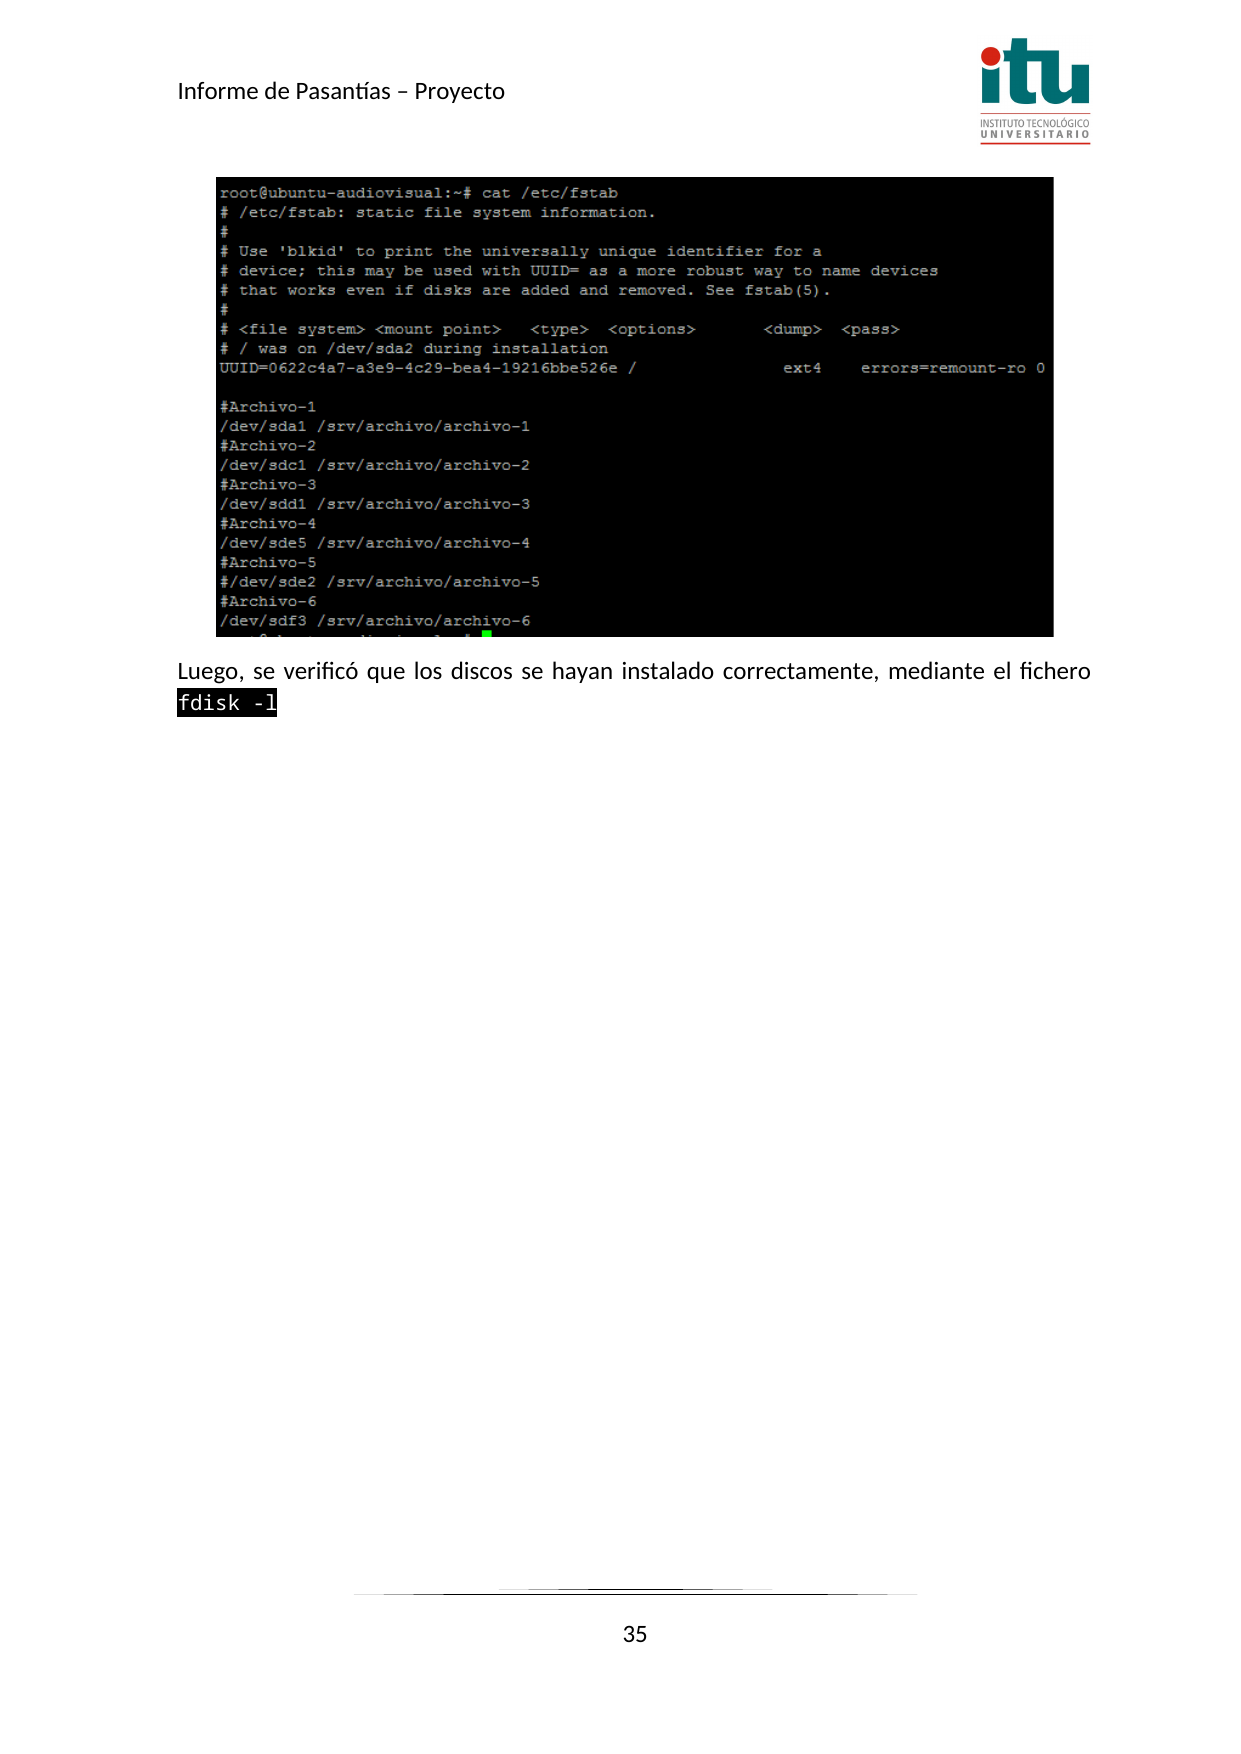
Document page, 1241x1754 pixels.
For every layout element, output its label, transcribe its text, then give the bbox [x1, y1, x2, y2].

picture [977, 35, 1093, 147]
picture [216, 177, 1054, 637]
text Luego, se verificó que los discos se hayan instalado correctamente, mediante el fichero fdisk -l [177, 655, 1092, 717]
